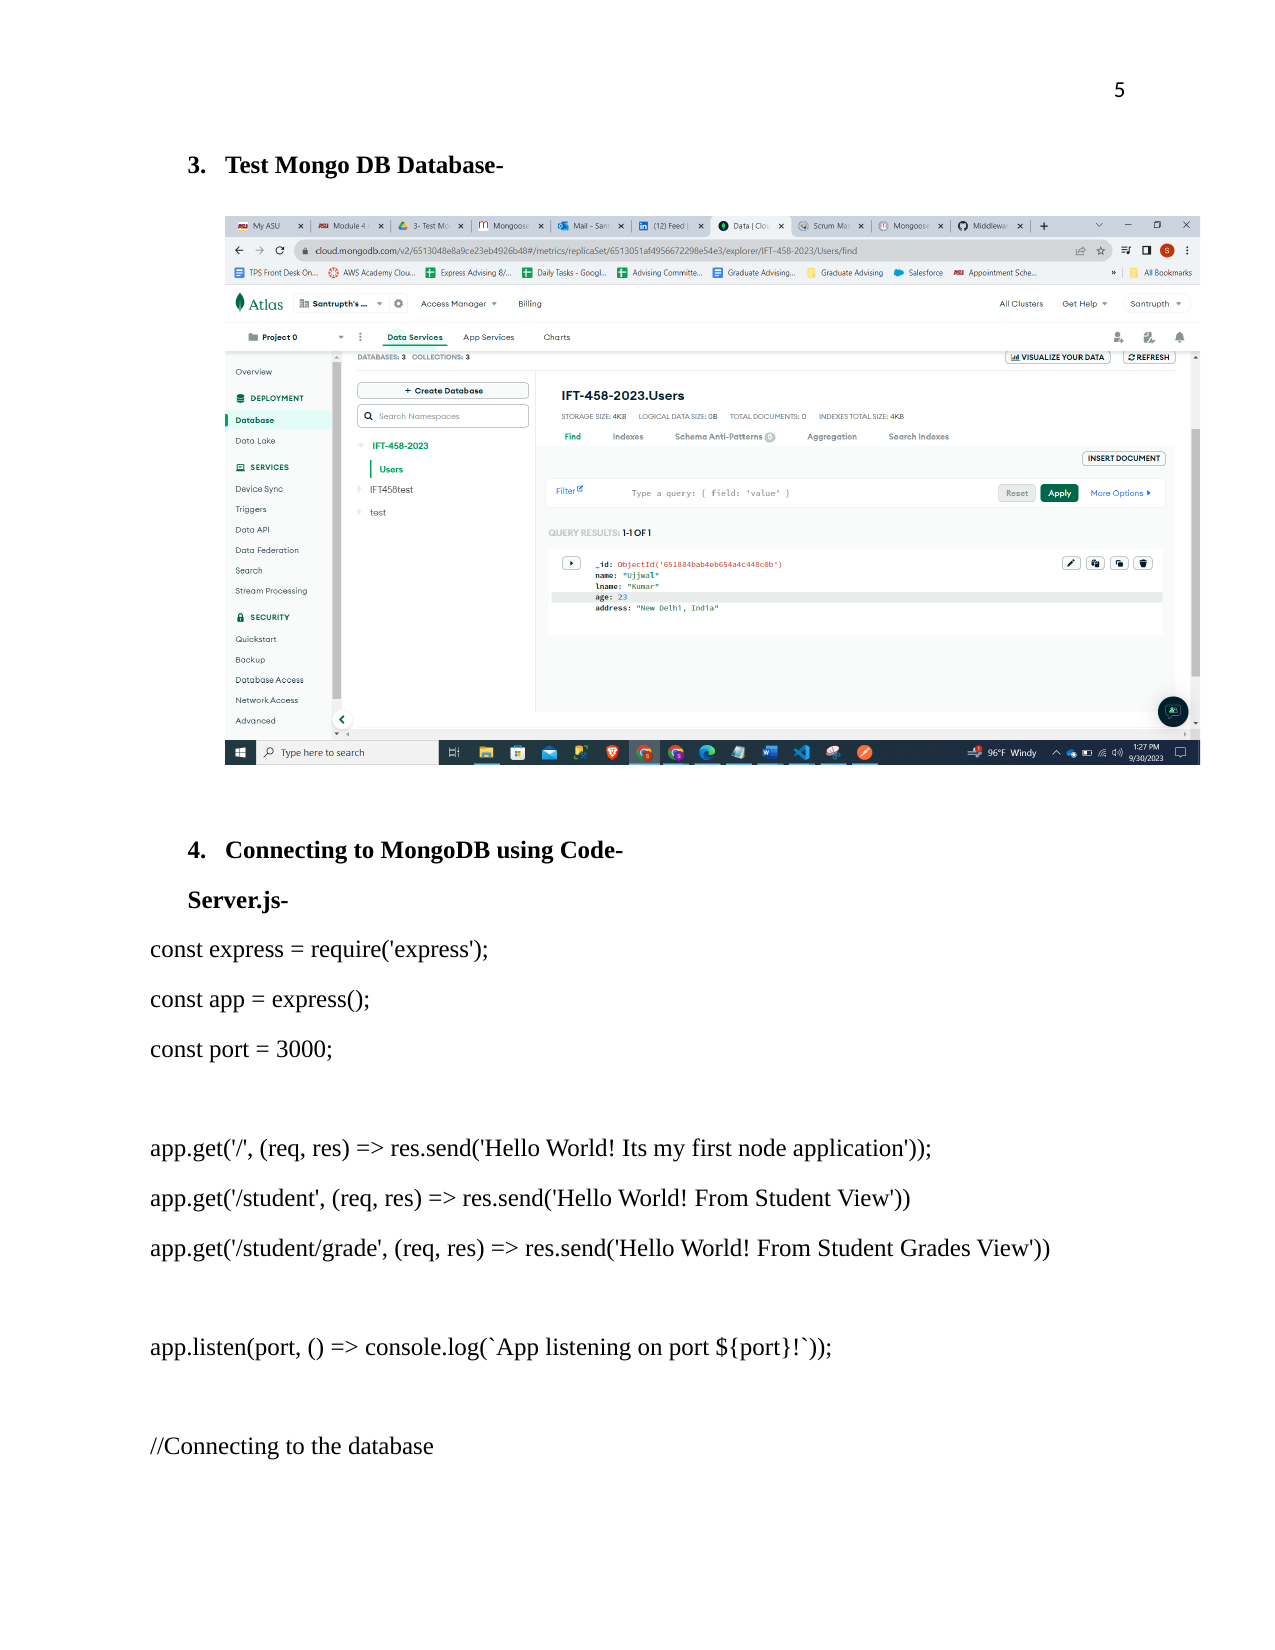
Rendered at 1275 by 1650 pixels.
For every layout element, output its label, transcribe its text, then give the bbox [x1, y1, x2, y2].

text const express = require('express'); [150, 934, 1125, 963]
picture [225, 216, 1200, 765]
text app.listen(port, () => console.log(`App listening on port ${port}!`)); [150, 1332, 1125, 1361]
text //Connecting to the database [150, 1431, 1125, 1460]
list Test Mongo DB Database- [187, 150, 1125, 179]
text Server.js- [150, 885, 1125, 913]
text app.get('/student/grade', (req, res) => res.send('Hello World! From Student Grades View')) [150, 1233, 1125, 1261]
text app.get('/', (req, res) => res.send('Hello World! Its my first node application')); [150, 1133, 1125, 1162]
text const port = 3000; [150, 1034, 1125, 1063]
text const app = express(); [150, 984, 1125, 1013]
list Connecting to MongoDB using Code- [187, 835, 1125, 864]
text app.get('/student', (req, res) => res.send('Hello World! From Student View')) [150, 1183, 1125, 1212]
